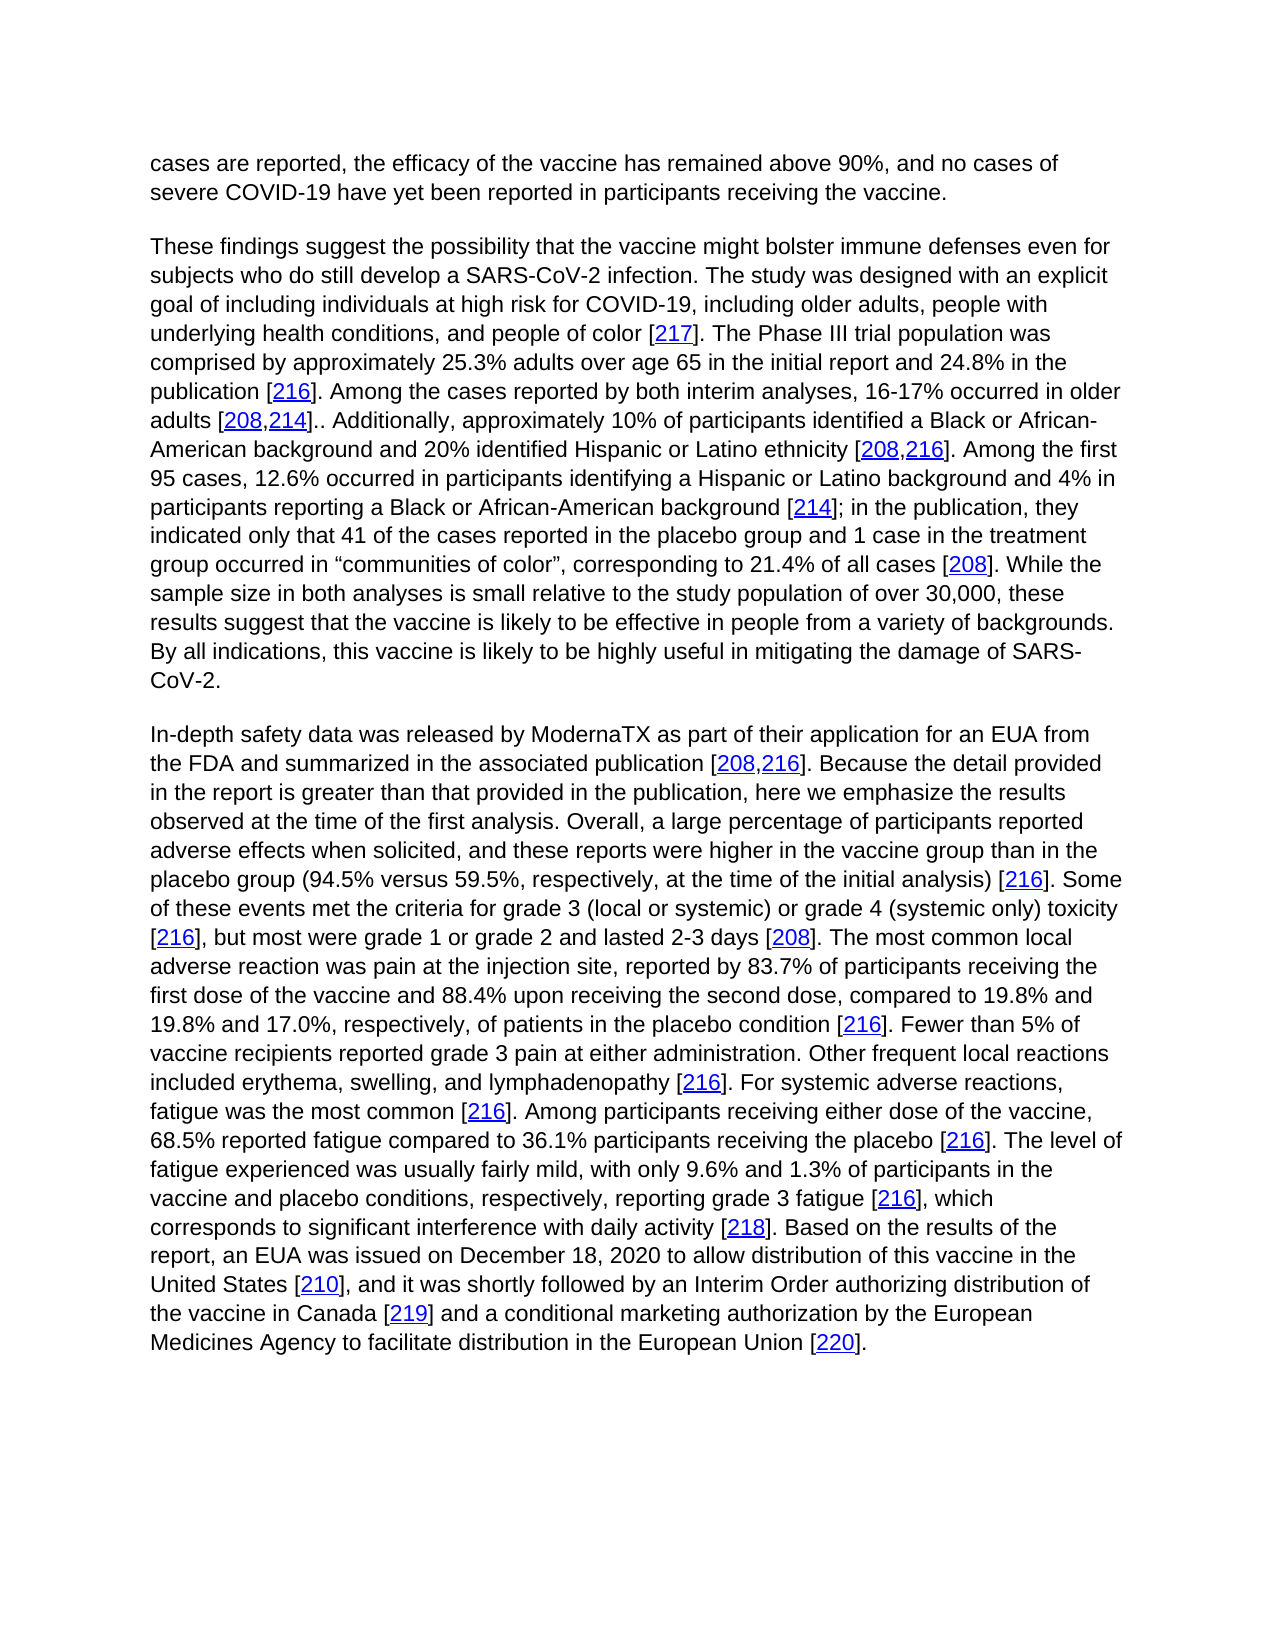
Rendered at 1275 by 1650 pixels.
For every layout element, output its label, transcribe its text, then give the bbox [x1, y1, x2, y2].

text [150, 150, 1125, 205]
text In-depth safety data was released by ModernaTX as part of their application for an EUA from the FDA and summarized in the associated publication [208,216]. Because the detail provided in the report is greater than that provided in the publication, here we emphasize the results observed at the time of the first analysis. Overall, a large percentage of participants reported adverse effects when solicited, and these reports were higher in the vaccine group than in the placebo group (94.5% versus 59.5%, respectively, at the time of the initial analysis) [216]. Some of these events met the criteria for grade 3 (local or systemic) or grade 4 (systemic only) toxicity [216], but most were grade 1 or grade 2 and lasted 2-3 days [208]. The most common local adverse reaction was pain at the injection site, reported by 83.7% of participants receiving the first dose of the vaccine and 88.4% upon receiving the second dose, compared to 19.8% and 19.8% and 17.0%, respectively, of patients in the placebo condition [216]. Fewer than 5% of vaccine recipients reported grade 3 pain at either administration. Other frequent local reactions included erythema, swelling, and lymphadenopathy [216]. For systemic adverse reactions, fatigue was the most common [216]. Among participants receiving either dose of the vaccine, 68.5% reported fatigue compared to 36.1% participants receiving the placebo [216]. The level of fatigue experienced was usually fairly mild, with only 9.6% and 1.3% of participants in the vaccine and placebo conditions, respectively, reporting grade 3 fatigue [216], which corresponds to significant interference with daily activity [218]. Based on the results of the report, an EUA was issued on December 18, 2020 to allow distribution of this vaccine in the United States [210], and it was shortly followed by an Interim Order authorizing distribution of the vaccine in Canada [219] and a conditional marketing authorization by the European Medicines Agency to facilitate distribution in the European Union [220]. [150, 721, 1125, 1356]
text These findings suggest the possibility that the vaccine might bolster immune defenses even for subjects who do still develop a SARS-CoV-2 infection. The study was designed with an explicit goal of including individuals at high risk for COVID-19, including older adults, people with underlying health conditions, and people of color [217]. The Phase III trial population was comprised by approximately 25.3% adults over age 65 in the initial report and 24.8% in the publication [216]. Among the cases reported by both interim analyses, 16-17% occurred in older adults [208,214].. Additionally, approximately 10% of participants identified a Black or African-American background and 20% identified Hispanic or Latino ethnicity [208,216]. Among the first 95 cases, 12.6% occurred in participants identifying a Hispanic or Latino background and 4% in participants reporting a Black or African-American background [214]; in the publication, they indicated only that 41 of the cases reported in the placebo group and 1 case in the treatment group occurred in “communities of color”, corresponding to 21.4% of all cases [208]. While the sample size in both analyses is small relative to the study population of over 30,000, these results suggest that the vaccine is likely to be effective in people from a variety of backgrounds. By all indications, this vaccine is likely to be highly useful in mitigating the damage of SARS-CoV-2. [150, 233, 1125, 694]
